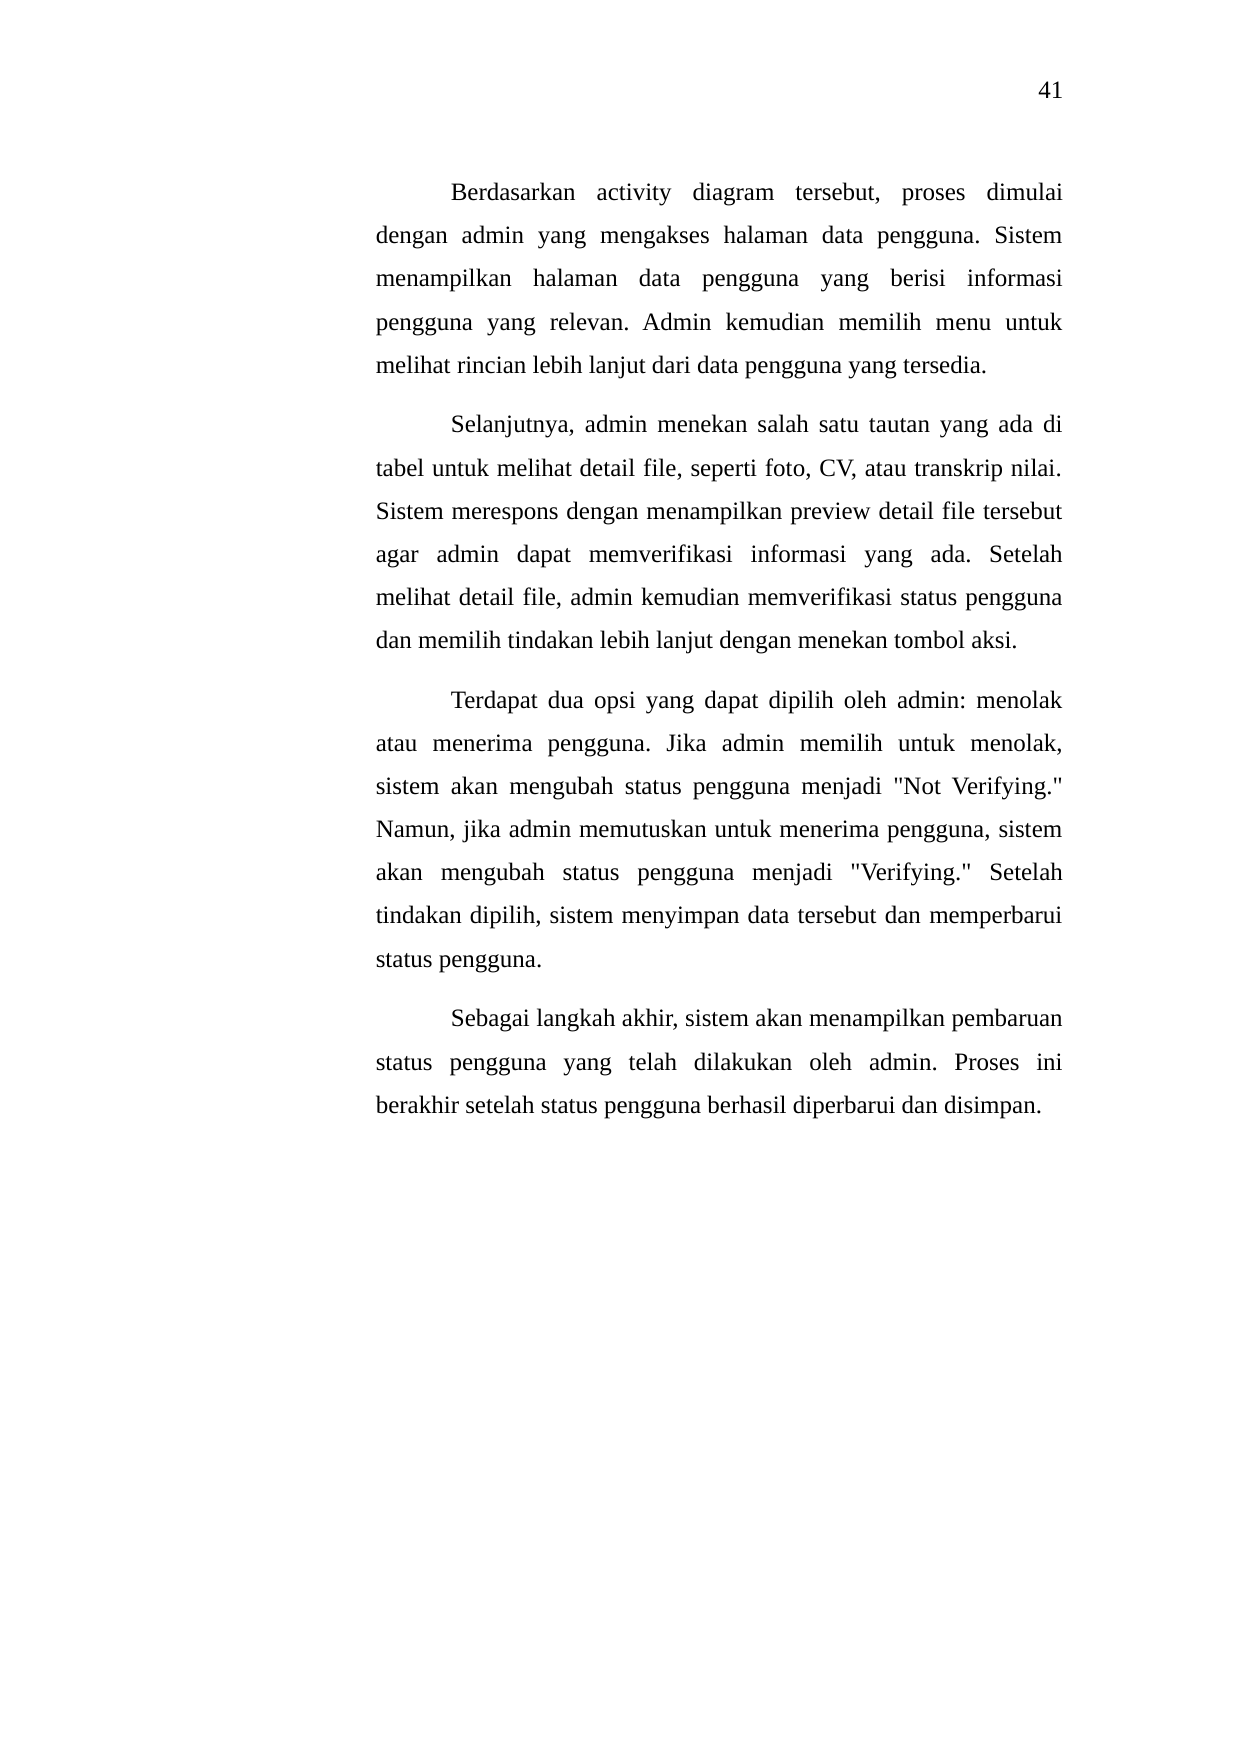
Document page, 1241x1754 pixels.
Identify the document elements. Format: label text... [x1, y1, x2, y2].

text Selanjutnya, admin menekan salah satu tautan yang ada di tabel untuk melihat detail file, seperti foto, CV, atau transkrip nilai. Sistem merespons dengan menampilkan preview detail file tersebut agar admin dapat memverifikasi informasi yang ada. Setelah melihat detail file, admin kemudian memverifikasi status pengguna dan memilih tindakan lebih lanjut dengan menekan tombol aksi. [376, 409, 1063, 654]
text Sebagai langkah akhir, sistem akan menampilkan pembaruan status pengguna yang telah dilakukan oleh admin. Proses ini berakhir setelah status pengguna berhasil diperbarui dan disimpan. [376, 1003, 1063, 1118]
text Berdasarkan activity diagram tersebut, proses dimulai dengan admin yang mengakses halaman data pengguna. Sistem menampilkan halaman data pengguna yang berisi informasi pengguna yang relevan. Admin kemudian memilih menu untuk melihat rincian lebih lanjut dari data pengguna yang tersedia. [376, 177, 1063, 378]
text Terdapat dua opsi yang dapat dipilih oleh admin: menolak atau menerima pengguna. Jika admin memilih untuk menolak, sistem akan mengubah status pengguna menjadi "Not Verifying." Namun, jika admin memutuskan untuk menerima pengguna, sistem akan mengubah status pengguna menjadi "Verifying." Setelah tindakan dipilih, sistem menyimpan data tersebut dan memperbarui status pengguna. [376, 685, 1063, 972]
